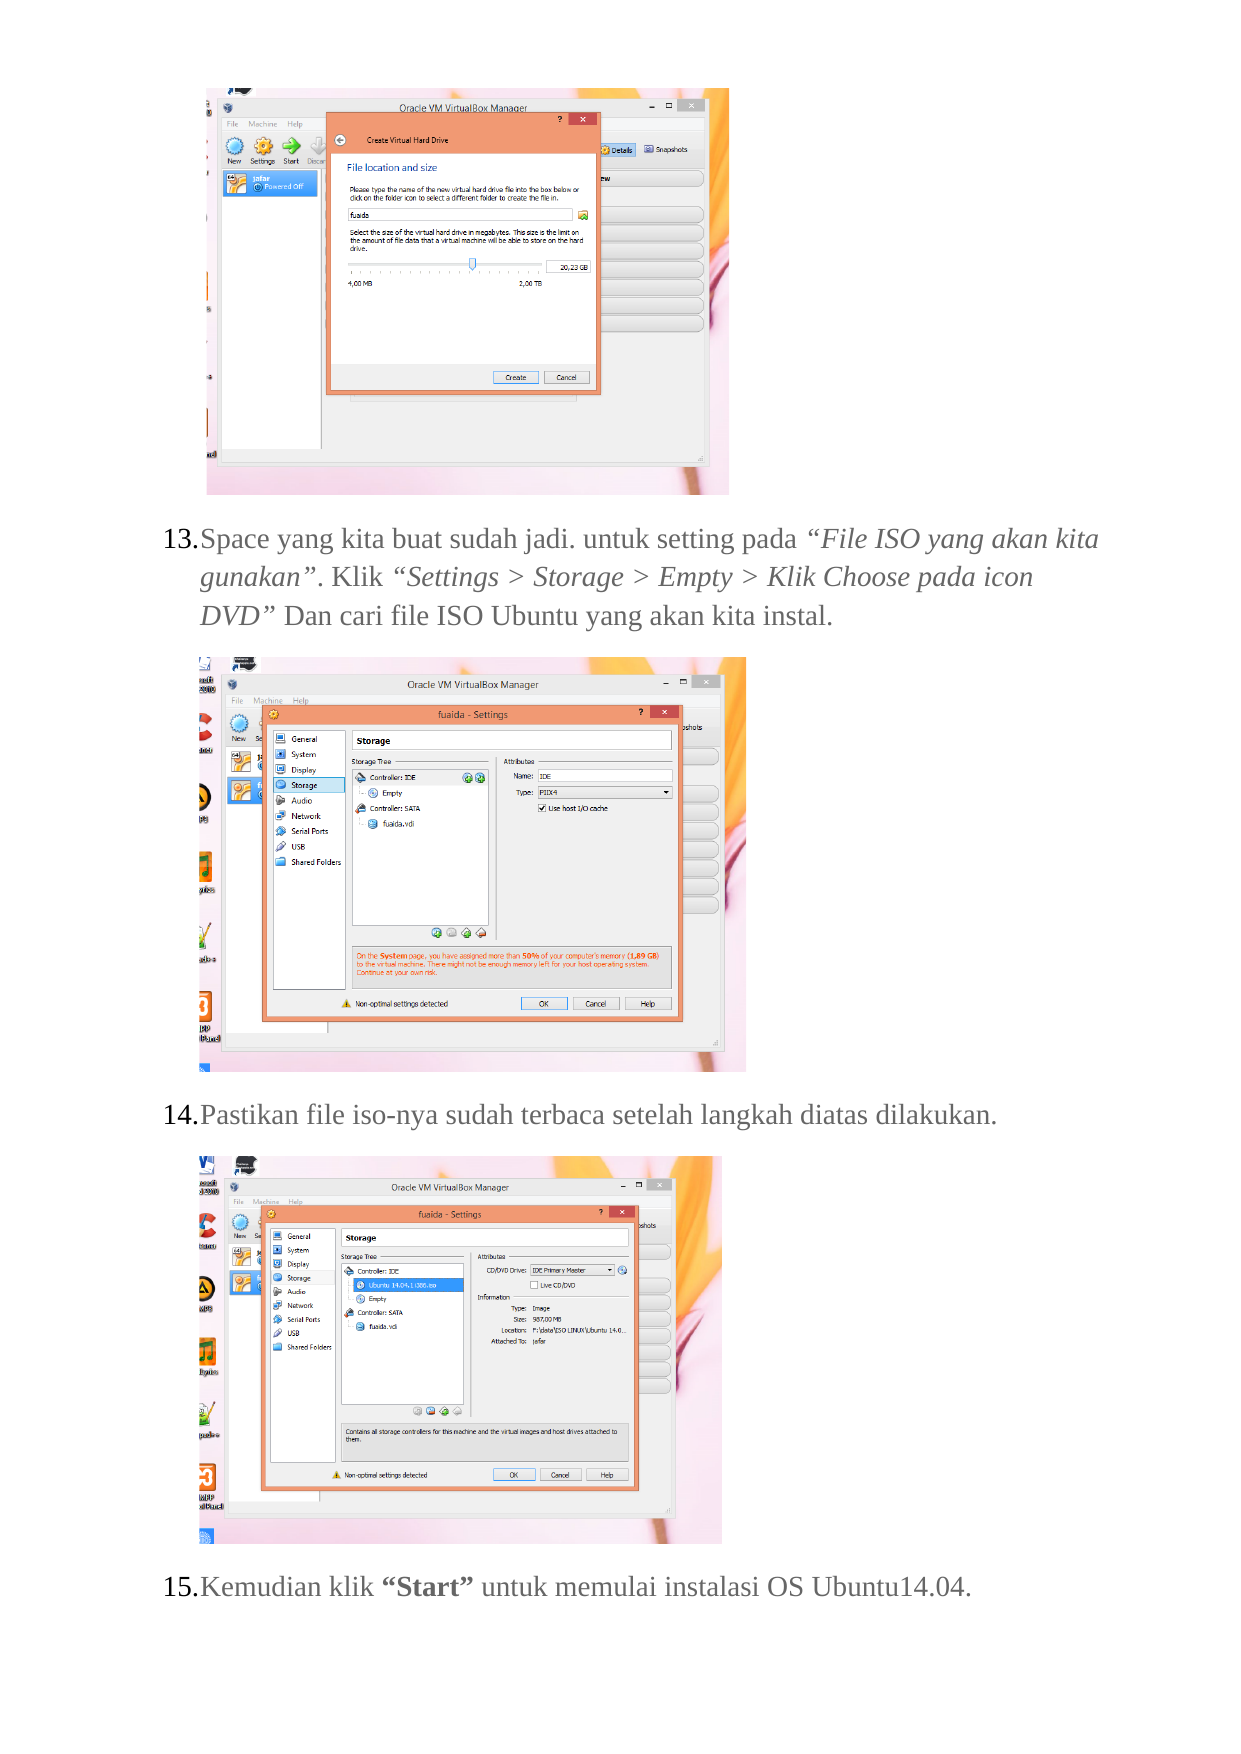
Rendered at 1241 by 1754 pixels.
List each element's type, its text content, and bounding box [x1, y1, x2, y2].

list Pastikan file iso-nya sudah terbaca setelah langkah diatas dilakukan. [162, 1097, 1152, 1131]
list Kemudian klik “Start” untuk memulai instalasi OS Ubuntu14.04. [162, 1569, 1152, 1602]
list Space yang kita buat sudah jadi. untuk setting pada “File ISO yang akan kita gunakan”. Klik “Settings > Storage > Empty > Klik Choose pada icon DVD” Dan cari file ISO Ubuntu yang akan kita instal. [162, 521, 1152, 631]
picture [199, 1156, 722, 1544]
picture [199, 657, 747, 1072]
picture [206, 88, 730, 495]
